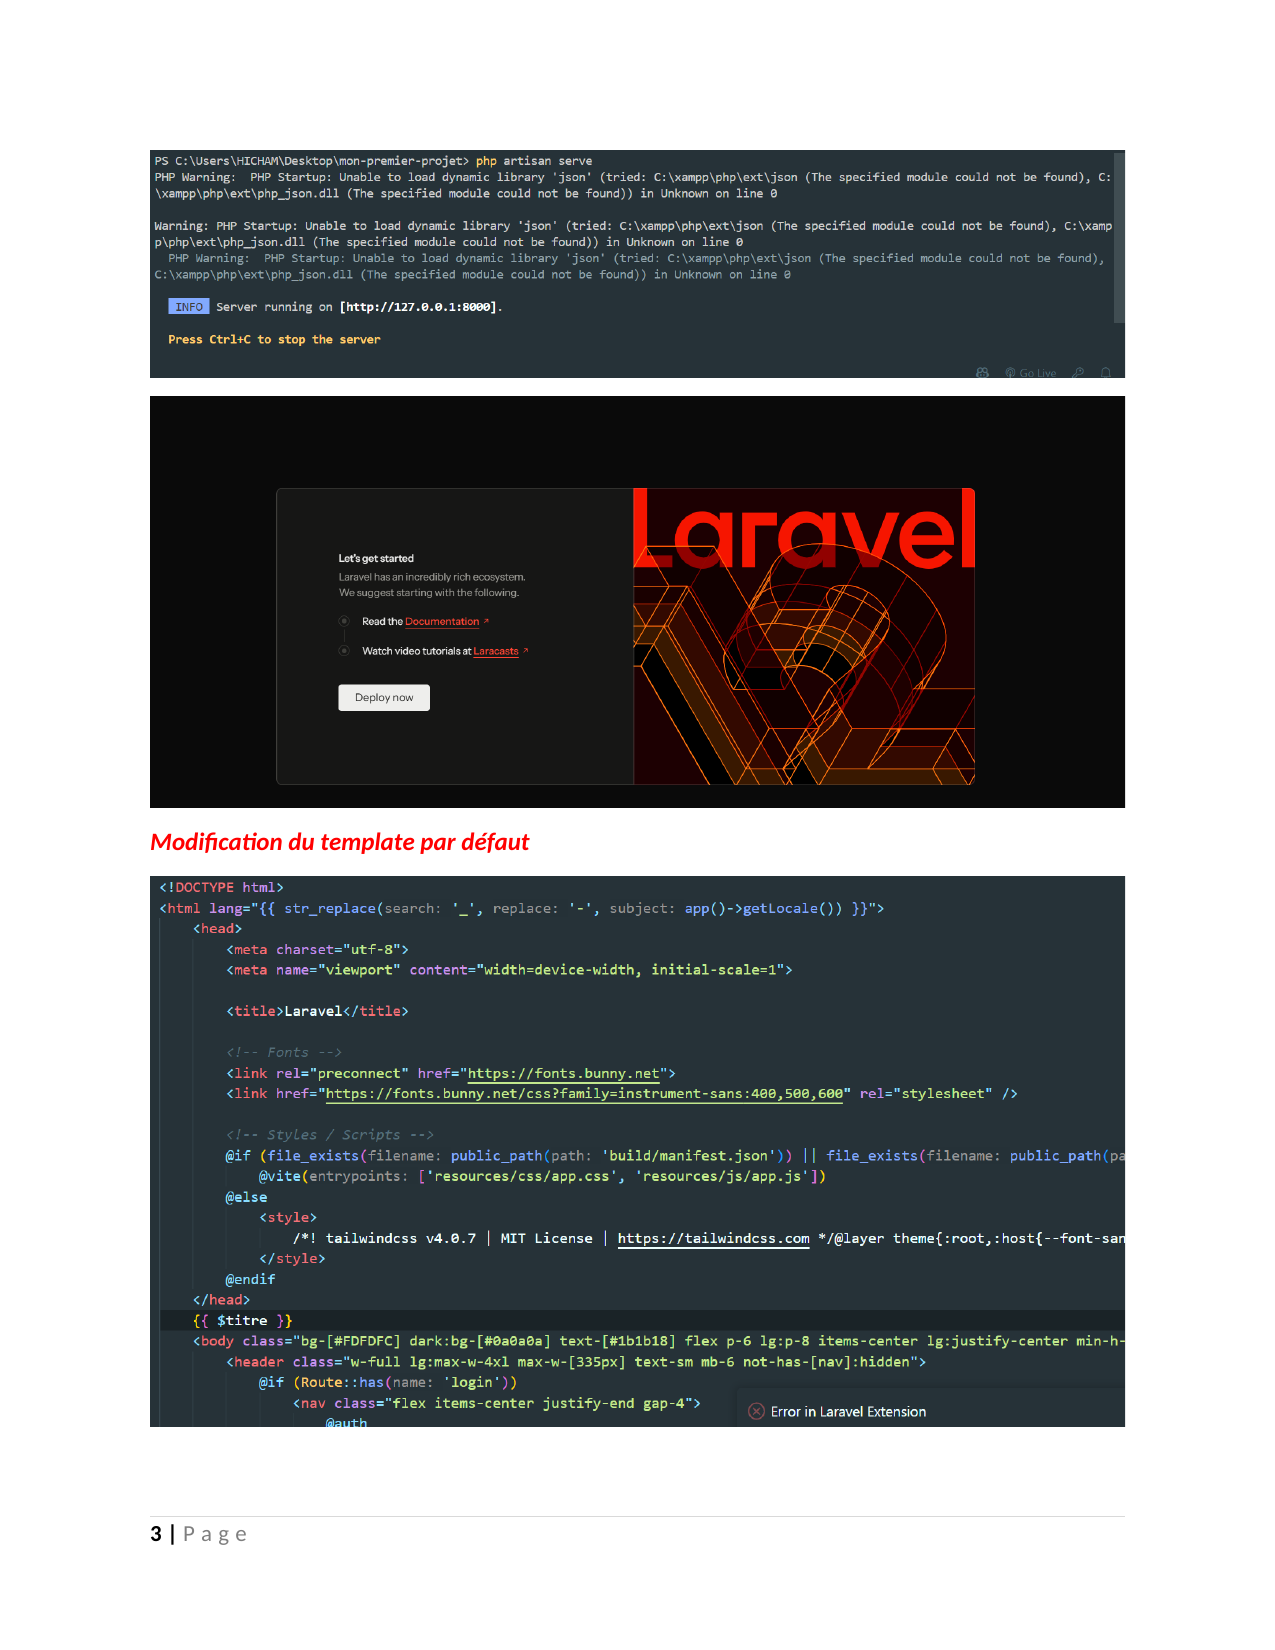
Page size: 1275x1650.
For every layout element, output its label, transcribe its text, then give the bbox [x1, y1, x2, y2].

picture [150, 876, 1125, 1427]
picture [150, 150, 1125, 378]
text Modification du template par défaut​ [150, 826, 1125, 857]
picture [150, 396, 1125, 808]
